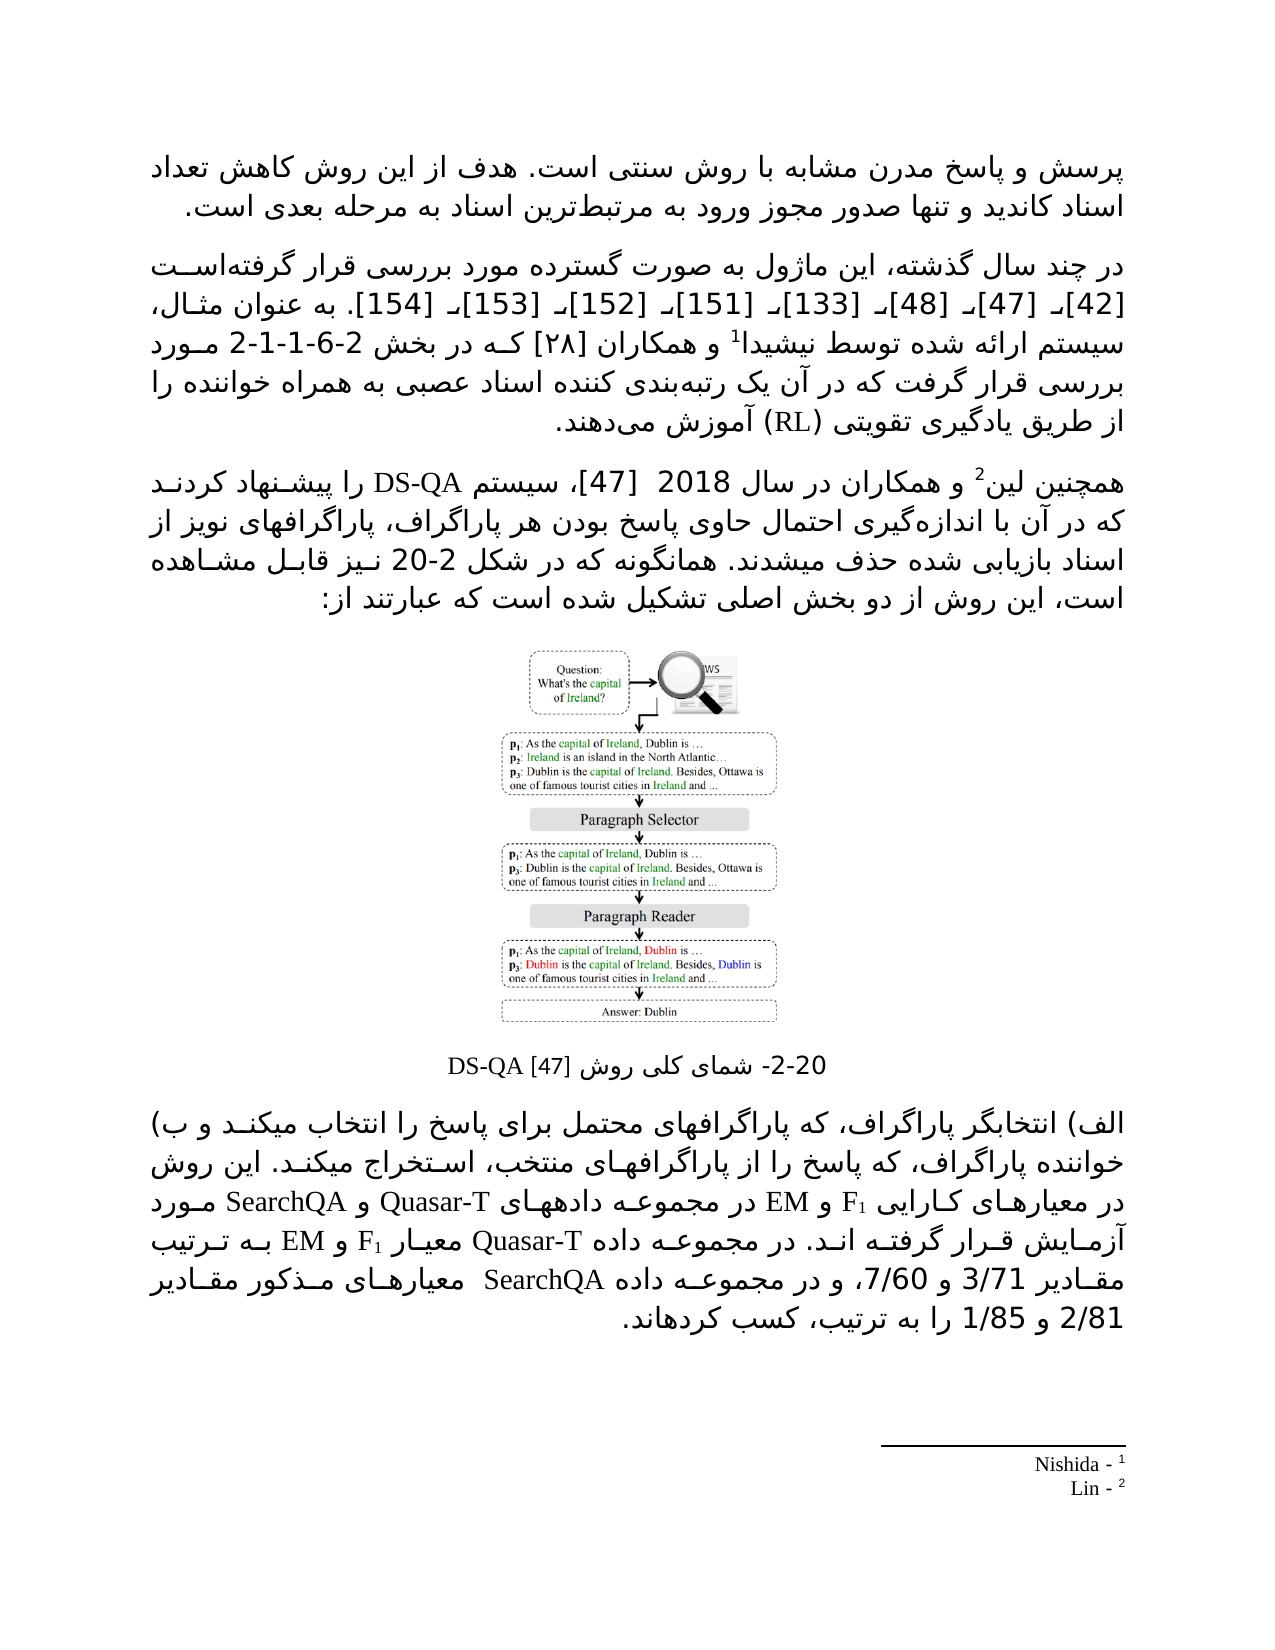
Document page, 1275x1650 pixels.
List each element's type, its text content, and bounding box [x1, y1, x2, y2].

text در چند سال گذشته، این ماژول به صورت گسترده مورد بررسی قرار گرفته‌است [‏42]‏، [47]‏، [48]‏، [133]‏، [151]‏، [152]‏، [153]‏، [154]‏. به عنوان مثال، سیستم ارائه شده توسط نیشیدا و همکاران [‏۲۸]‏ که در بخش 2-6-1-1-2 مورد بررسی قرار گرفت که در آن یک رتبه‌بندی کننده اسناد عصبی به همراه خواننده را از طریق یادگیری تقویتی (‏RL) ‏آموزش می‌دهند. [150, 249, 1125, 439]
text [150, 150, 1125, 223]
text همچنین لین و همکاران در سال 2018 [47]، سیستم DS-QA را پیشنهاد کردند که در آن‏ با اندازه‌گیری احتمال حاوی پاسخ بودن هر پاراگراف، پاراگرافهای نویز از اسناد بازیابی شده حذف میشدند. همانگونه که در شکل 2-20 نیز قابل مشاهده است، این روش از دو بخش اصلی تشکیل شده است که عبارتند از: [150, 465, 1125, 616]
text الف) انتخابگر پاراگراف، که پاراگرافهای محتمل برای پاسخ را انتخاب میکند و ب) خواننده پاراگراف، که پاسخ را از پاراگرافهای منتخب، استخراج میکند. این روش در معیارهای کارایی F1 و EM در مجموعه دادههای Quasar-T و SearchQA مورد آزمایش قرار گرفته اند. در مجموعه داده Quasar-T معیار F1 و EM به ترتیب مقادیر 3/71 و 7/60، و در مجموعه داده SearchQA معیارهای مذکور مقادیر 2/81 و 1/85 را به ترتیب، کسب کردهاند. [150, 1106, 1125, 1336]
picture [494, 641, 780, 1026]
text 2-20- شمای کلی روش DS-QA [47] [150, 1050, 1125, 1081]
